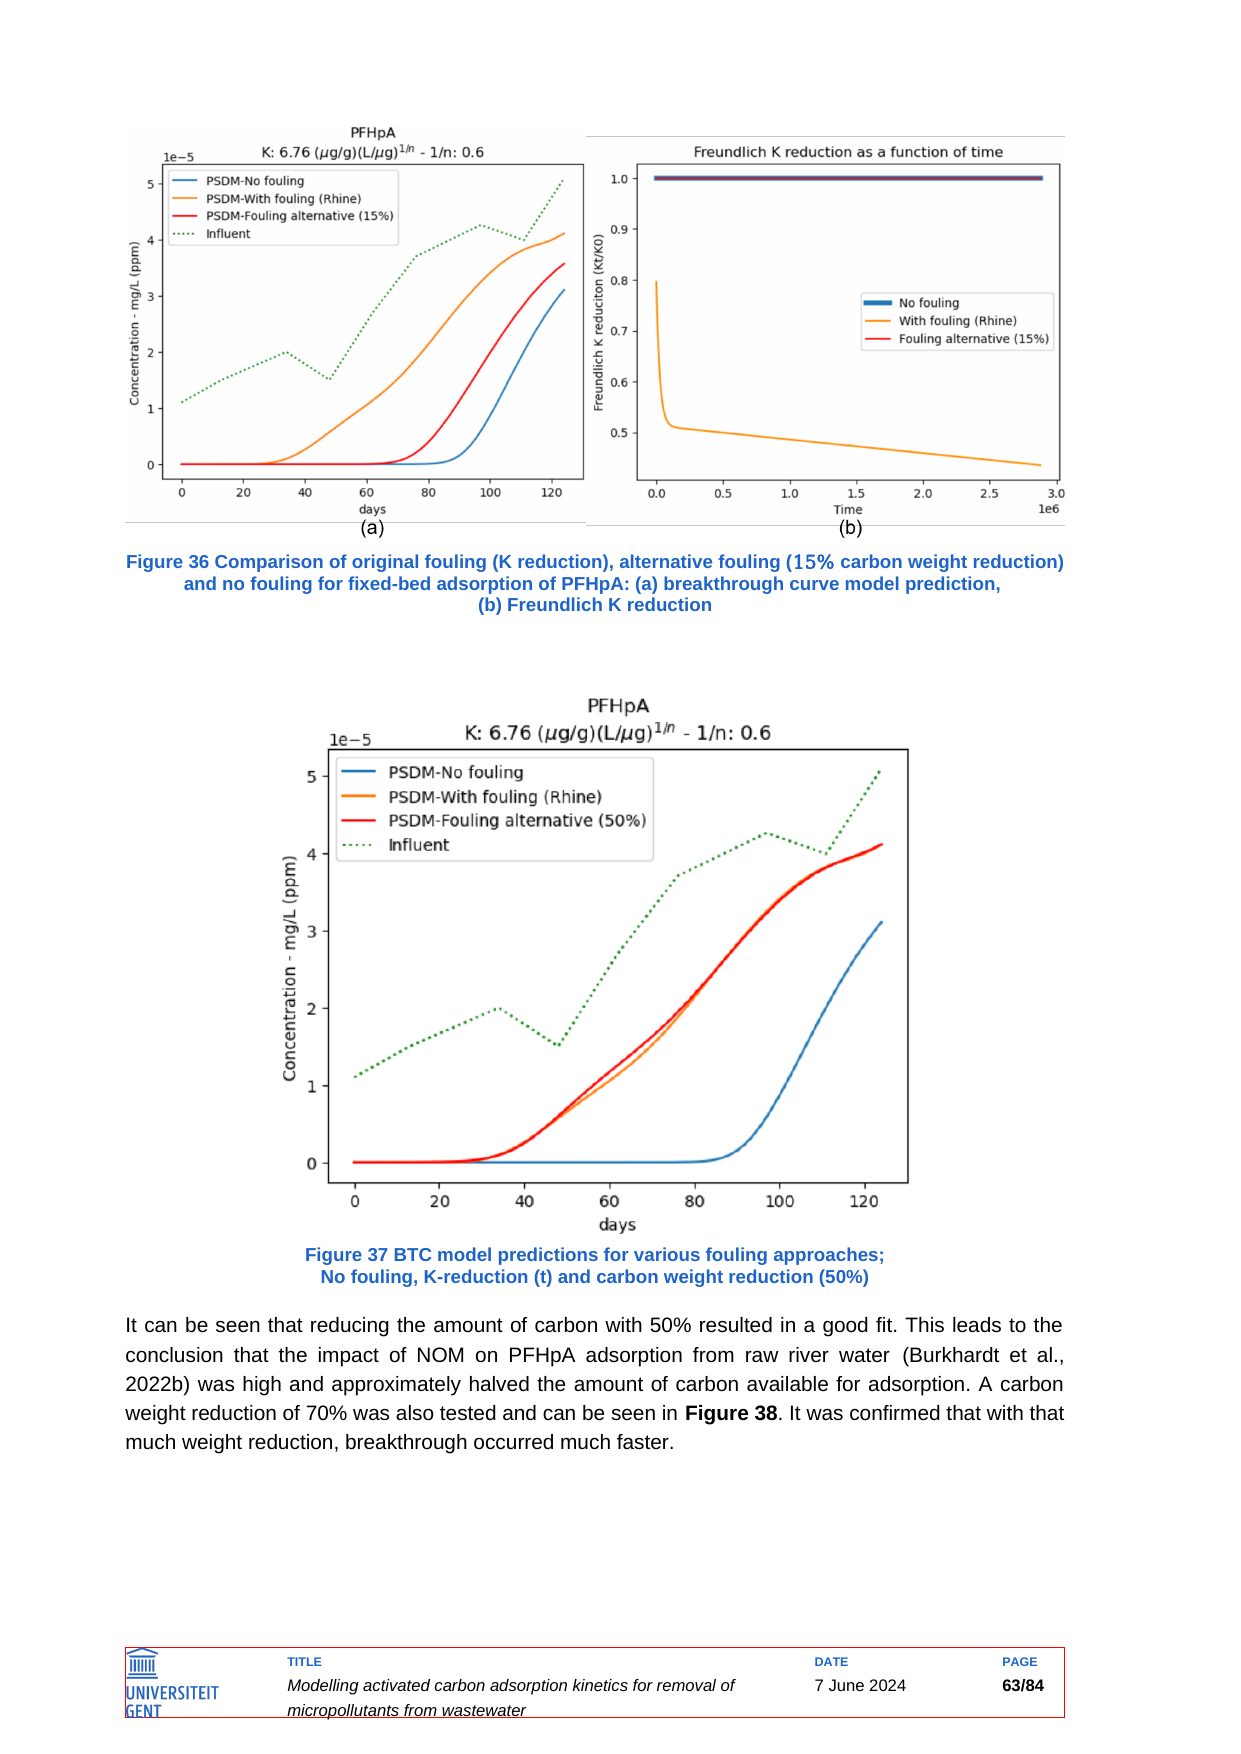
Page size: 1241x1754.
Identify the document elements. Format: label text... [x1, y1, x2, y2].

text Figure 36 Comparison of original fouling (K reduction), alternative fouling (15% carbon weight reduction) and no fouling for fixed-bed adsorption of PFHpA: (a) breakthrough curve model prediction, (b) Freundlich K reduction [125, 550, 1065, 616]
picture [125, 124, 1065, 550]
text Figure 37 BTC model predictions for various fouling approaches; No fouling, K-reduction (t) and carbon weight reduction (50%) [125, 1244, 1065, 1287]
text It can be seen that reducing the amount of carbon with 50% resulted in a good fit. This leads to the conclusion that the impact of NOM on PFHpA adsorption from raw river water (Burkhardt et al., 2022b) was high and approximately halved the amount of carbon available for adsorption. A carbon weight reduction of 70% was also tested and can be seen in Figure 38. It was confirmed that with that much weight reduction, breakthrough occurred much faster. [125, 1308, 1065, 1454]
picture [278, 694, 912, 1245]
picture [95, 1623, 252, 1749]
